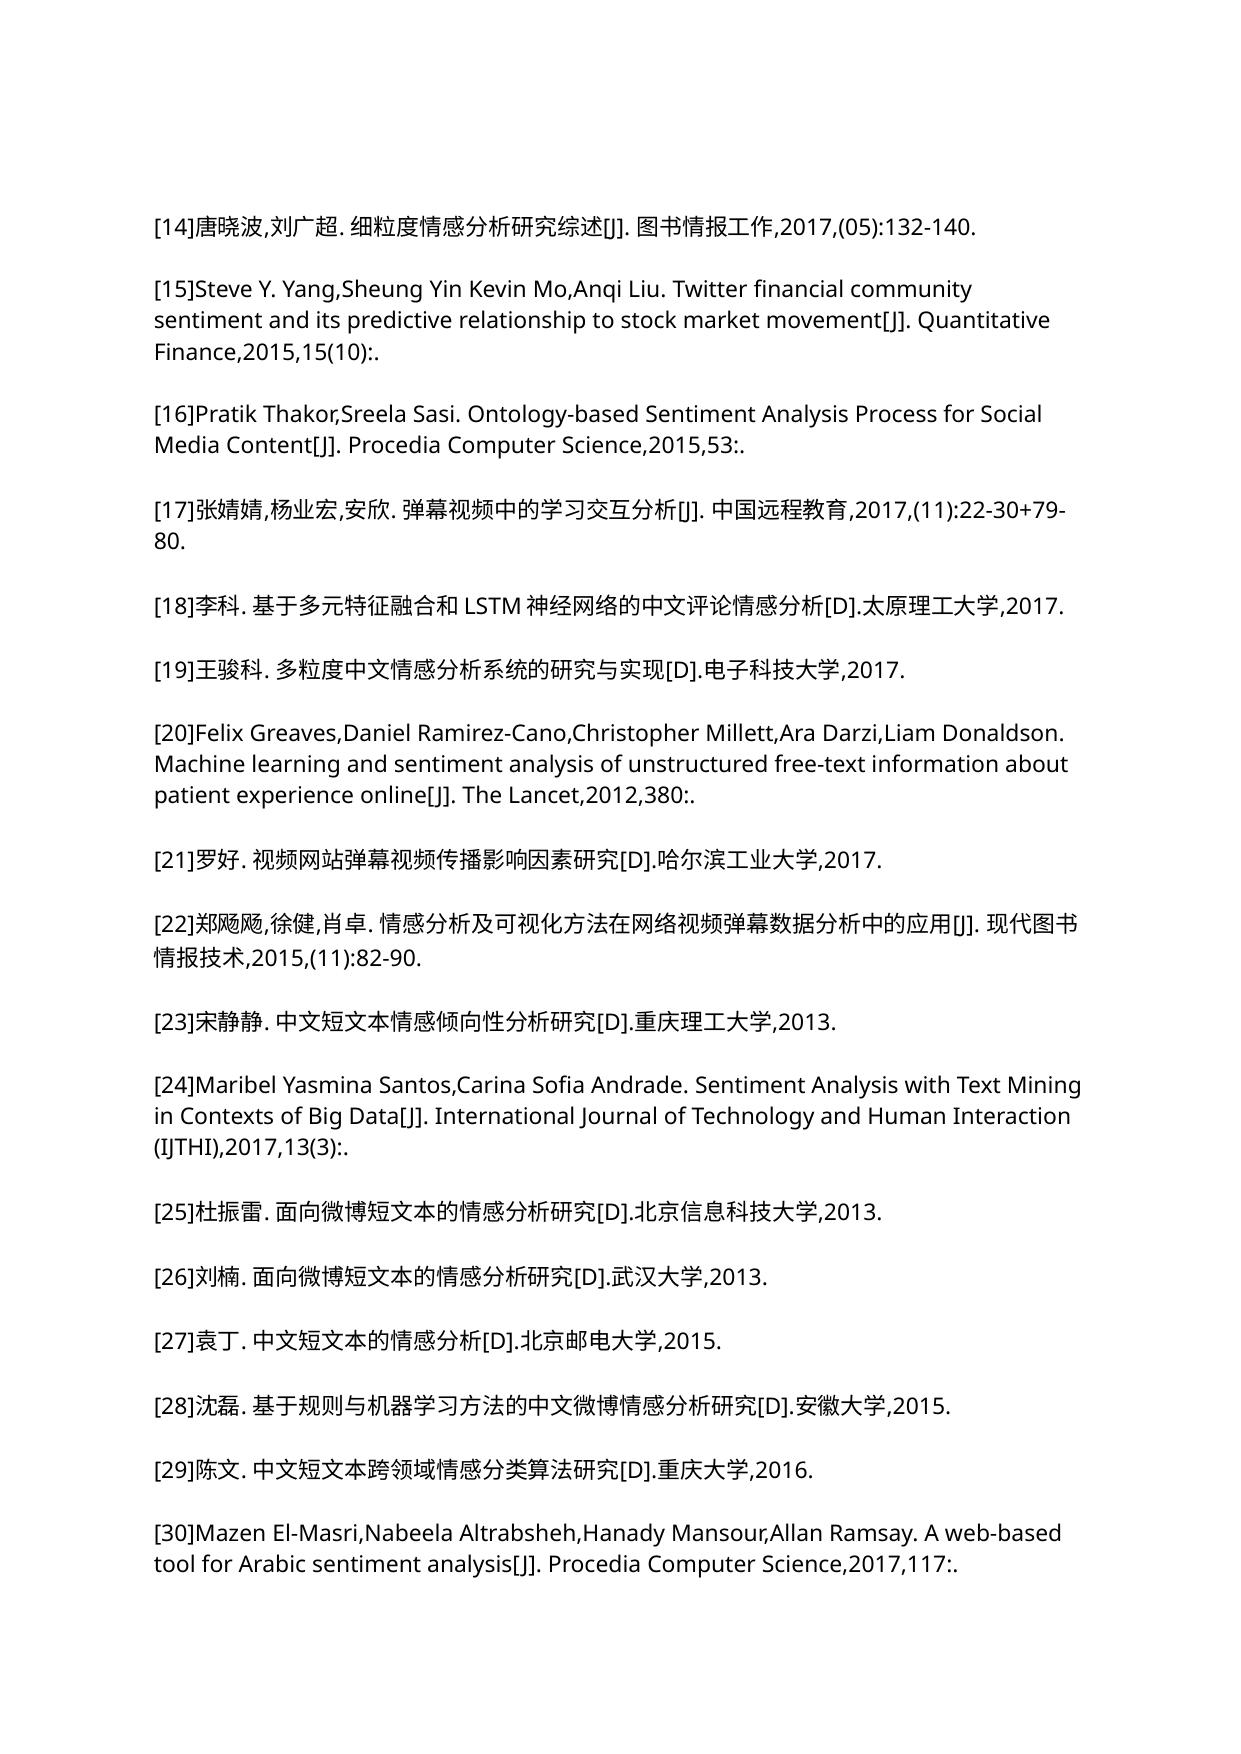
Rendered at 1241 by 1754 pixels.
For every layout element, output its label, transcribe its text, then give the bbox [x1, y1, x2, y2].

text [16]Pratik Thakor,Sreela Sasi. Ontology-based Sentiment Analysis Process for Social Media Content[J]. Procedia Computer Science,2015,53:. [153, 398, 1087, 461]
text [27]袁丁. 中文短文本的情感分析[D].北京邮电大学,2015. [153, 1323, 1087, 1356]
text [21]罗好. 视频网站弹幕视频传播影响因素研究[D].哈尔滨工业大学,2017. [153, 842, 1087, 875]
text [26]刘楠. 面向微博短文本的情感分析研究[D].武汉大学,2013. [153, 1258, 1087, 1292]
text [17]张婧婧,杨业宏,安欣. 弹幕视频中的学习交互分析[J]. 中国远程教育,2017,(11):22-30+79-80. [153, 492, 1087, 556]
text [29]陈文. 中文短文本跨领域情感分类算法研究[D].重庆大学,2016. [153, 1452, 1087, 1486]
text [24]Maribel Yasmina Santos,Carina Sofia Andrade. Sentiment Analysis with Text Mining in Contexts of Big Data[J]. International Journal of Technology and Human Interaction (IJTHI),2017,13(3):. [153, 1069, 1087, 1163]
text [25]杜振雷. 面向微博短文本的情感分析研究[D].北京信息科技大学,2013. [153, 1194, 1087, 1227]
text [22]郑飏飏,徐健,肖卓. 情感分析及可视化方法在网络视频弹幕数据分析中的应用[J]. 现代图书情报技术,2015,(11):82-90. [153, 906, 1087, 973]
text [15]Steve Y. Yang,Sheung Yin Kevin Mo,Anqi Liu. Twitter financial community sentiment and its predictive relationship to stock market movement[J]. Quantitative Finance,2015,15(10):. [153, 273, 1087, 367]
text [19]王骏科. 多粒度中文情感分析系统的研究与实现[D].电子科技大学,2017. [153, 652, 1087, 686]
text [18]李科. 基于多元特征融合和LSTM神经网络的中文评论情感分析[D].太原理工大学,2017. [153, 588, 1087, 621]
text [14]唐晓波,刘广超. 细粒度情感分析研究综述[J]. 图书情报工作,2017,(05):132-140. [153, 208, 1087, 242]
text [30]Mazen El-Masri,Nabeela Altrabsheh,Hanady Mansour,Allan Ramsay. A web-based tool for Arabic sentiment analysis[J]. Procedia Computer Science,2017,117:. [153, 1517, 1087, 1579]
text [28]沈磊. 基于规则与机器学习方法的中文微博情感分析研究[D].安徽大学,2015. [153, 1388, 1087, 1421]
text [20]Felix Greaves,Daniel Ramirez-Cano,Christopher Millett,Ara Darzi,Liam Donaldson. Machine learning and sentiment analysis of unstructured free-text information about patient experience online[J]. The Lancet,2012,380:. [153, 717, 1087, 811]
text [23]宋静静. 中文短文本情感倾向性分析研究[D].重庆理工大学,2013. [153, 1004, 1087, 1038]
